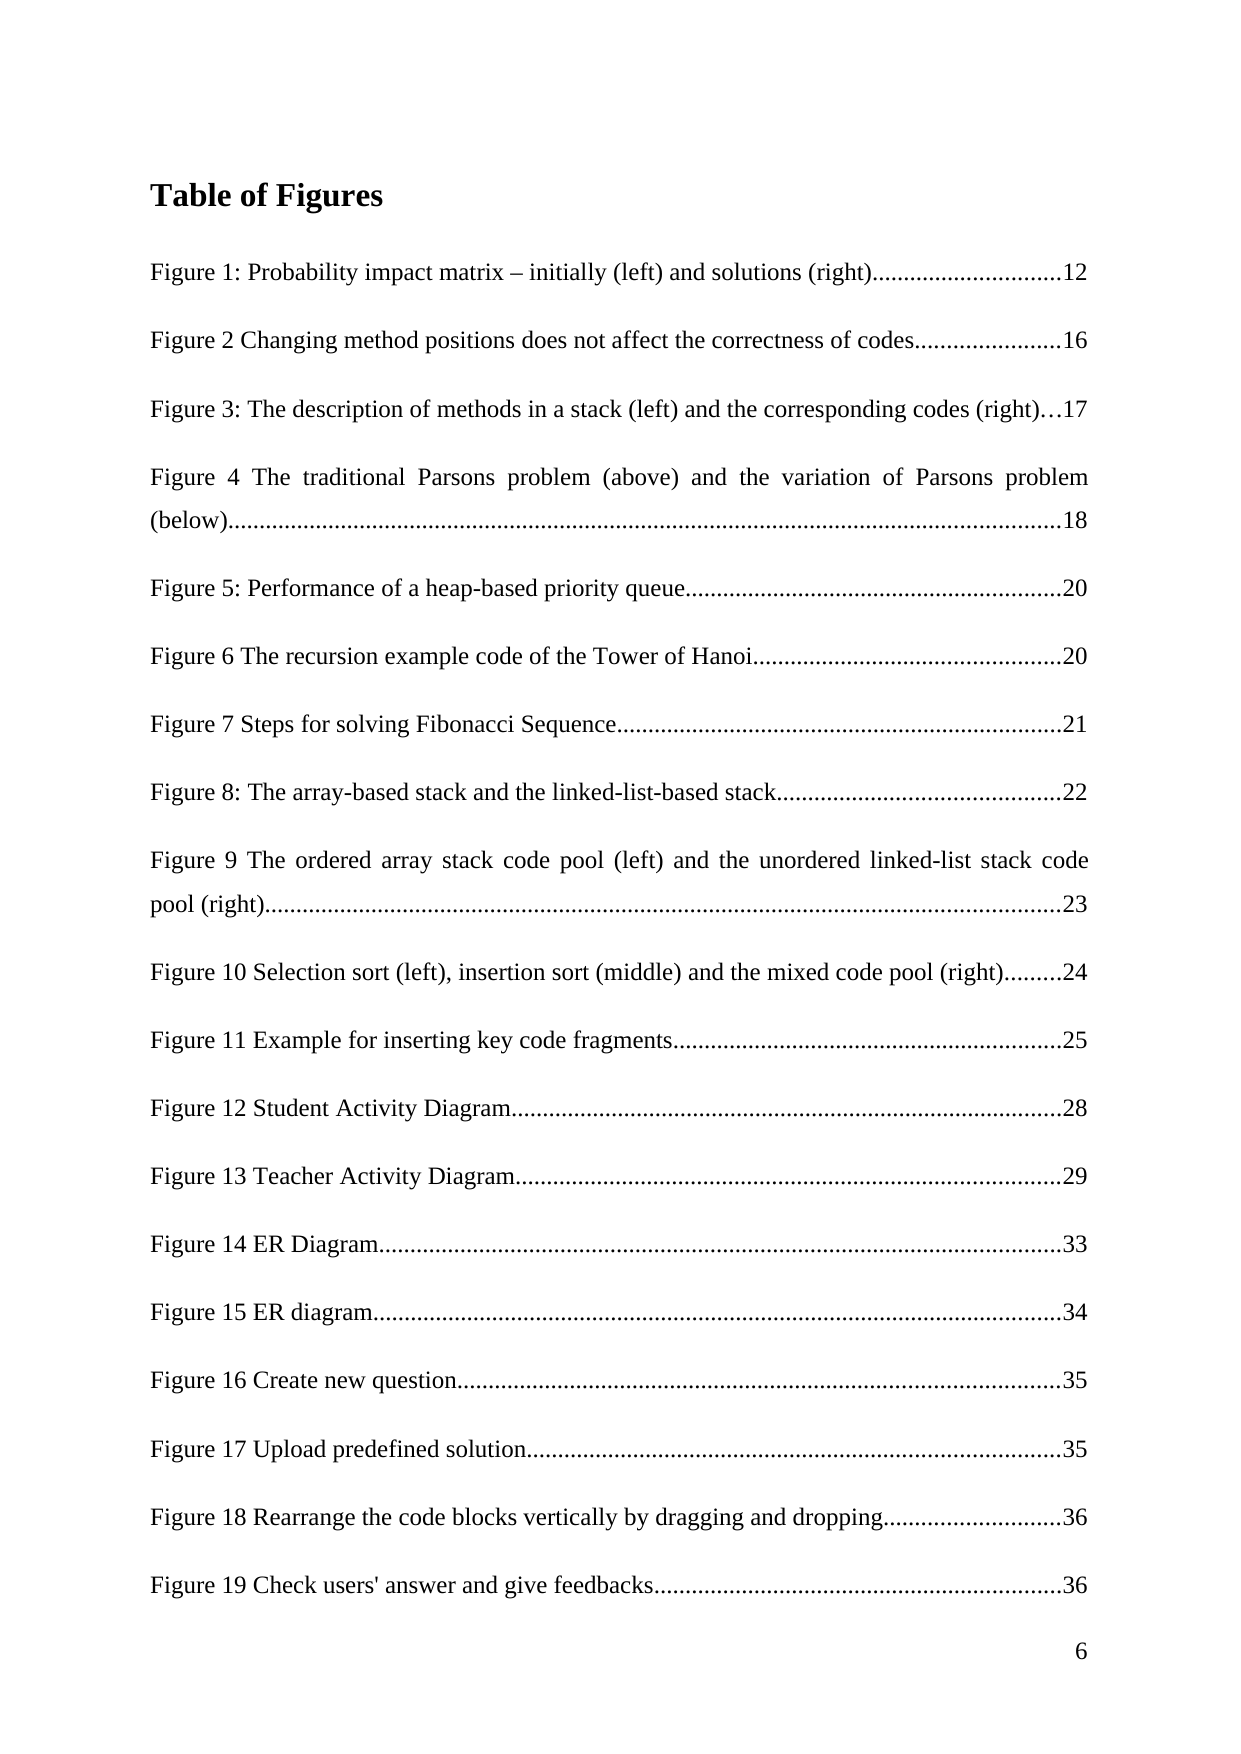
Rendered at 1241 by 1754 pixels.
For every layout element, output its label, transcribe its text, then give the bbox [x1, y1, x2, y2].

text Figure 5: Performance of a heap-based priority queue 20 [150, 573, 1090, 602]
text Figure 7 Steps for solving Fibonacci Sequence 21 [150, 709, 1090, 738]
text Figure 13 Teacher Activity Diagram 29 [150, 1161, 1090, 1190]
text Figure 18 Rearrange the code blocks vertically by dragging and dropping 36 [150, 1502, 1090, 1531]
text Figure 2 Changing method positions does not affect the correctness of codes 16 [150, 326, 1090, 354]
text Figure 1: Probability impact matrix – initially (left) and solutions (right) 12 [150, 257, 1090, 286]
text Figure 12 Student Activity Diagram 28 [150, 1093, 1090, 1122]
text Figure 15 ER diagram 34 [150, 1297, 1090, 1326]
text Figure 6 The recursion example code of the Tower of Hanoi 20 [150, 641, 1090, 670]
text Figure 4 The traditional Parsons problem (above) and the variation of Parsons problem (below) 18 [150, 462, 1090, 534]
text Figure 9 The ordered array stack code pool (left) and the unordered linked-list stack code pool (right) 23 [150, 846, 1090, 917]
text Figure 8: The array-based stack and the linked-list-based stack 22 [150, 777, 1090, 806]
text Figure 19 Check users' answer and give feedbacks 36 [150, 1570, 1090, 1599]
text Figure 11 Example for inserting key code fragments 25 [150, 1025, 1090, 1054]
text Figure 3: The description of methods in a stack (left) and the corresponding codes (right) 17 [150, 394, 1090, 422]
text Figure 16 Create new question 35 [150, 1366, 1090, 1394]
text Figure 14 ER Diagram 33 [150, 1229, 1090, 1258]
text Figure 10 Selection sort (left), insertion sort (middle) and the mixed code pool (right) 24 [150, 957, 1090, 986]
text Figure 17 Upload predefined solution 35 [150, 1434, 1090, 1462]
subtitle Table of Figures [150, 175, 1090, 213]
